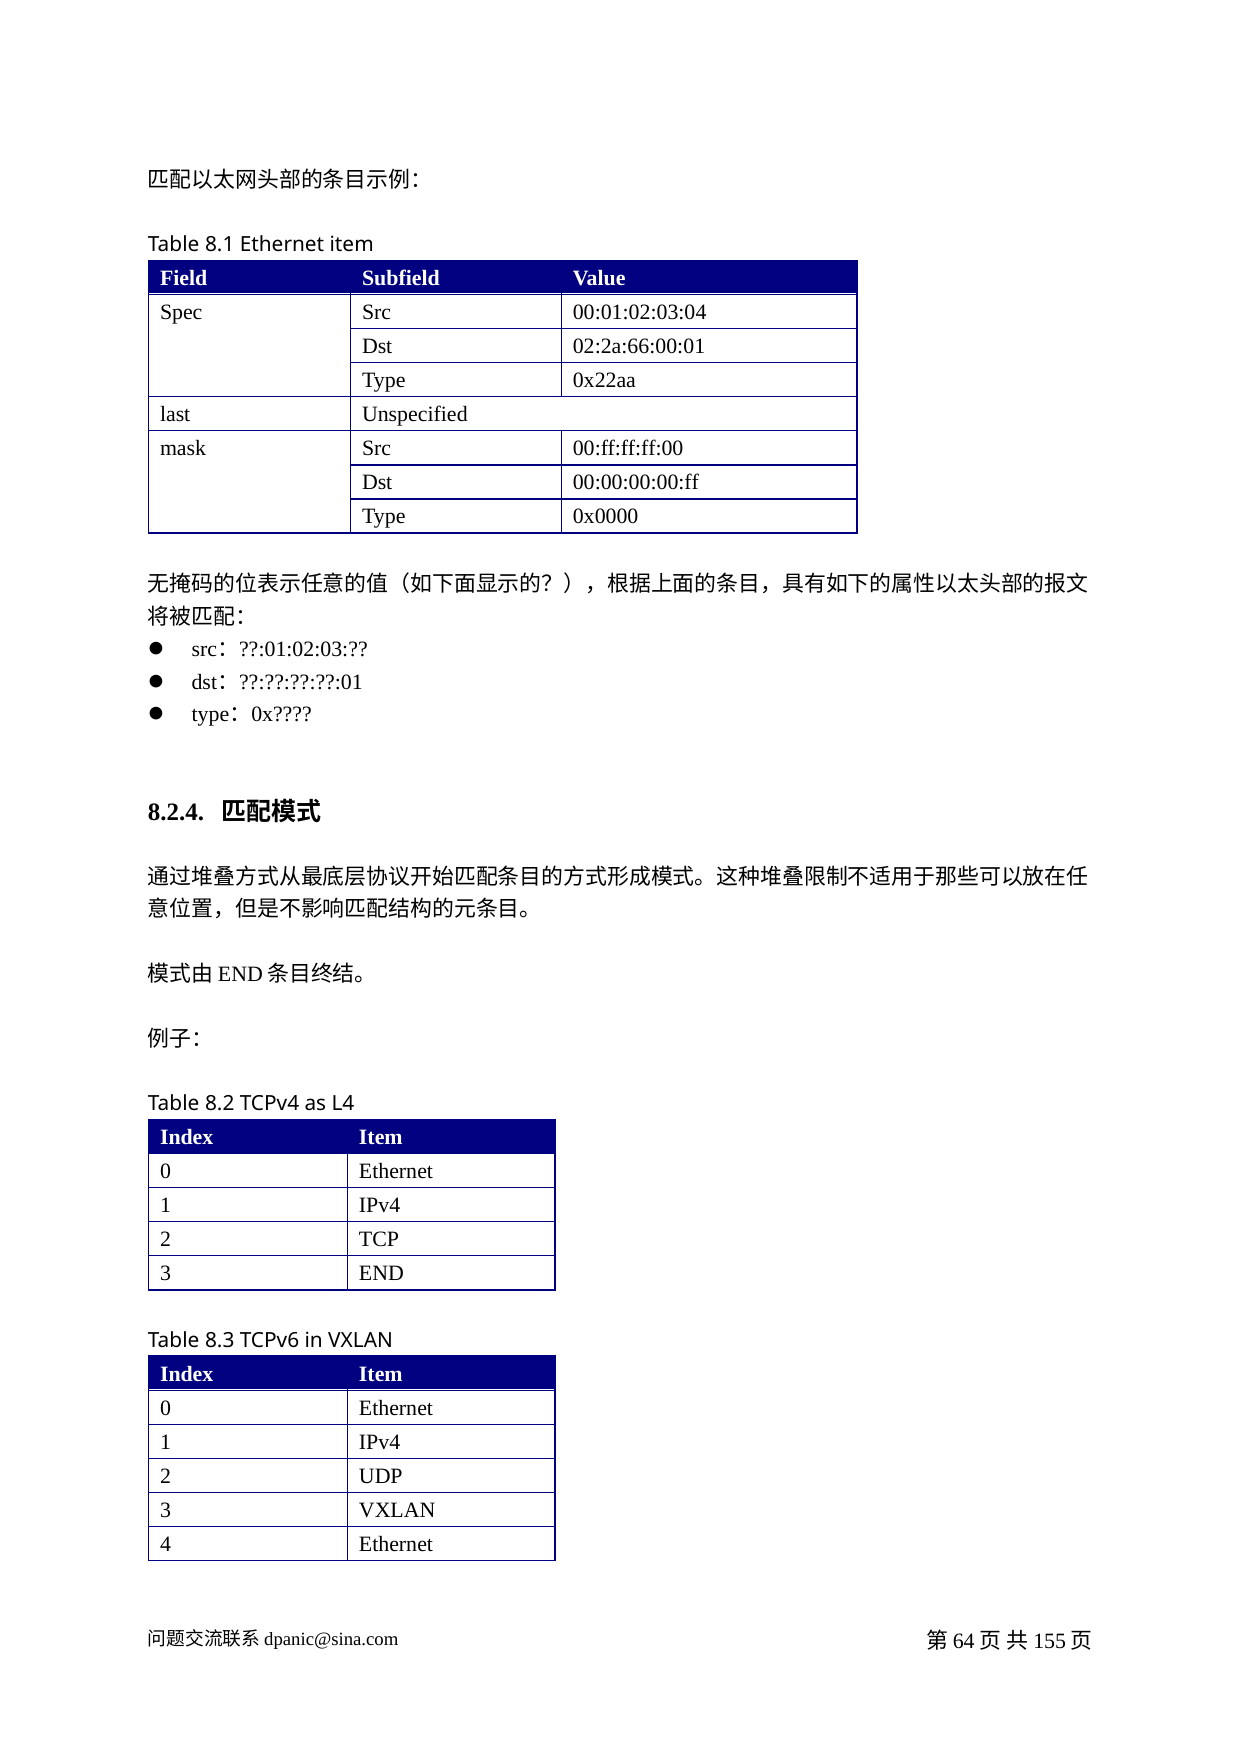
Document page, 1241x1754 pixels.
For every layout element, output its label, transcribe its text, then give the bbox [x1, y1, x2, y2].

table_cell 00:ff:ff:ff:00 [562, 431, 856, 464]
table_cell Src [351, 431, 561, 464]
table_header Index [149, 1120, 347, 1153]
table_cell Type [351, 500, 561, 532]
table_header Value [562, 261, 856, 293]
table_cell 02:2a:66:00:01 [562, 329, 856, 362]
table_cell VXLAN [348, 1493, 554, 1526]
table_cell Dst [351, 329, 561, 362]
table_cell 0 [149, 1154, 347, 1187]
table_cell END [348, 1256, 554, 1289]
table_cell 00:00:00:00:ff [562, 466, 856, 498]
table_cell Type [351, 363, 561, 396]
table_cell 2 [149, 1222, 347, 1255]
table_cell Ethernet [348, 1527, 554, 1560]
text 匹配以太网头部的条目示例： [148, 162, 1092, 194]
table_header Item [348, 1120, 554, 1153]
list type：0x???? [148, 696, 1092, 728]
table_header Item [348, 1357, 554, 1389]
table_cell Unspecified [351, 397, 856, 430]
text 通过堆叠方式从最底层协议开始匹配条目的方式形成模式。这种堆叠限制不适用于那些可以放在任意位置，但是不影响匹配结构的元条目。 [148, 858, 1092, 923]
table_cell Ethernet [348, 1154, 554, 1187]
table_cell 3 [149, 1493, 347, 1526]
text 无掩码的位表示任意的值（如下面显示的？），根据上面的条目，具有如下的属性以太头部的报文将被匹配： [148, 566, 1092, 631]
text 模式由END条目终结。 [148, 956, 1092, 988]
table_cell Dst [351, 466, 561, 498]
table_cell IPv4 [348, 1188, 554, 1221]
table_header Index [149, 1357, 347, 1389]
table_cell Src [351, 295, 561, 328]
table_cell 0x0000 [562, 500, 856, 532]
table_cell 1 [149, 1188, 347, 1221]
table_cell 4 [149, 1527, 347, 1560]
table_cell Spec [149, 295, 350, 396]
table_cell 0x22aa [562, 363, 856, 396]
table_header Subfield [351, 261, 561, 293]
subtitle 匹配模式 [148, 777, 1092, 842]
table_header Field [149, 261, 350, 293]
table_cell 3 [149, 1256, 347, 1289]
table_cell IPv4 [348, 1425, 554, 1458]
table_cell last [149, 397, 350, 430]
table_cell TCP [348, 1222, 554, 1255]
text 例子： [148, 1021, 1092, 1053]
table_cell Ethernet [348, 1391, 554, 1423]
table_cell 1 [149, 1425, 347, 1458]
list src：??:01:02:03:?? [148, 631, 1092, 663]
table_cell UDP [348, 1459, 554, 1492]
table_cell mask [149, 431, 350, 532]
table_cell 2 [149, 1459, 347, 1492]
list dst：??:??:??:??:01 [148, 663, 1092, 696]
table_cell 0 [149, 1391, 347, 1423]
table_cell 00:01:02:03:04 [562, 295, 856, 328]
